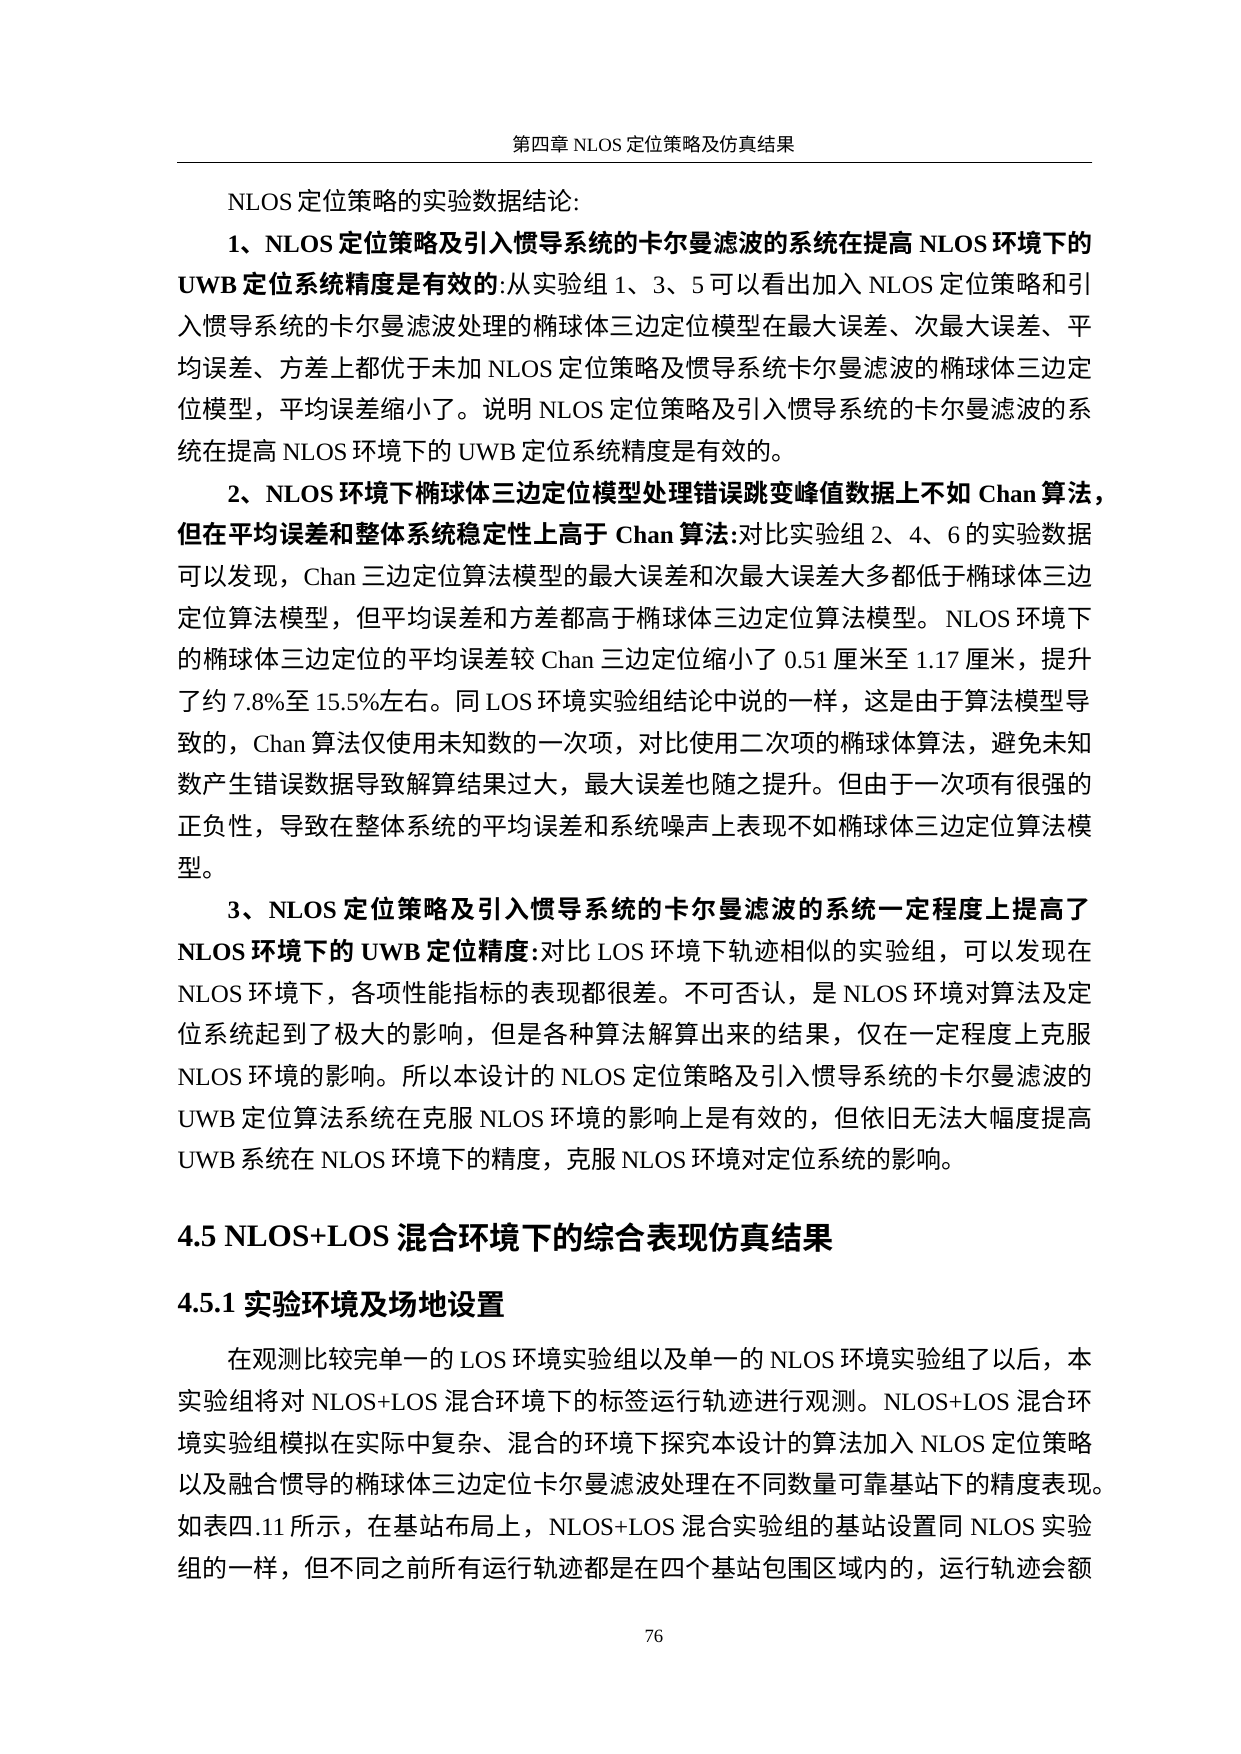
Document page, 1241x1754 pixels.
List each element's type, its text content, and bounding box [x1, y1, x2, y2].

subtitle 4.5 NLOS+LOS混合环境下的综合表现仿真结果 [177, 1215, 1067, 1256]
subtitle 4.5.1 实验环境及场地设置 [177, 1281, 1067, 1323]
text 2、NLOS环境下椭球体三边定位模型处理错误跳变峰值数据上不如Chan算法，但在平均误差和整体系统稳定性上高于Chan算法:对比实验组2、4、6的实验数据可以发现，Chan三边定位算法模型的最大误差和次最大误差大多都低于椭球体三边定位算法模型，但平均误差和方差都高于椭球体三边定位算法模型。NLOS环境下的椭球体三边定位的平均误差较Chan三边定位缩小了0.51厘米至1.17厘米，提升了约7.8%至15.5%左右。同LOS环境实验组结论中说的一样，这是由于算法模型导致的，Chan算法仅使用未知数的一次项，对比使用二次项的椭球体算法，避免未知数产生错误数据导致解算结果过大，最大误差也随之提升。但由于一次项有很强的正负性，导致在整体系统的平均误差和系统噪声上表现不如椭球体三边定位算法模型。 [177, 469, 1092, 886]
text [177, 1336, 1092, 1586]
text NLOS定位策略的实验数据结论: [177, 177, 1092, 219]
text 1、NLOS定位策略及引入惯导系统的卡尔曼滤波的系统在提高NLOS环境下的UWB定位系统精度是有效的:从实验组1、3、5可以看出加入NLOS定位策略和引入惯导系统的卡尔曼滤波处理的椭球体三边定位模型在最大误差、次最大误差、平均误差、方差上都优于未加NLOS定位策略及惯导系统卡尔曼滤波的椭球体三边定位模型，平均误差缩小了。说明NLOS定位策略及引入惯导系统的卡尔曼滤波的系统在提高NLOS环境下的UWB定位系统精度是有效的。 [177, 219, 1092, 469]
text 3、NLOS定位策略及引入惯导系统的卡尔曼滤波的系统一定程度上提高了NLOS环境下的UWB定位精度:对比LOS环境下轨迹相似的实验组，可以发现在NLOS环境下，各项性能指标的表现都很差。不可否认，是NLOS环境对算法及定位系统起到了极大的影响，但是各种算法解算出来的结果，仅在一定程度上克服NLOS环境的影响。所以本设计的NLOS定位策略及引入惯导系统的卡尔曼滤波的UWB定位算法系统在克服NLOS环境的影响上是有效的，但依旧无法大幅度提高UWB系统在NLOS环境下的精度，克服NLOS环境对定位系统的影响。 [177, 886, 1092, 1177]
